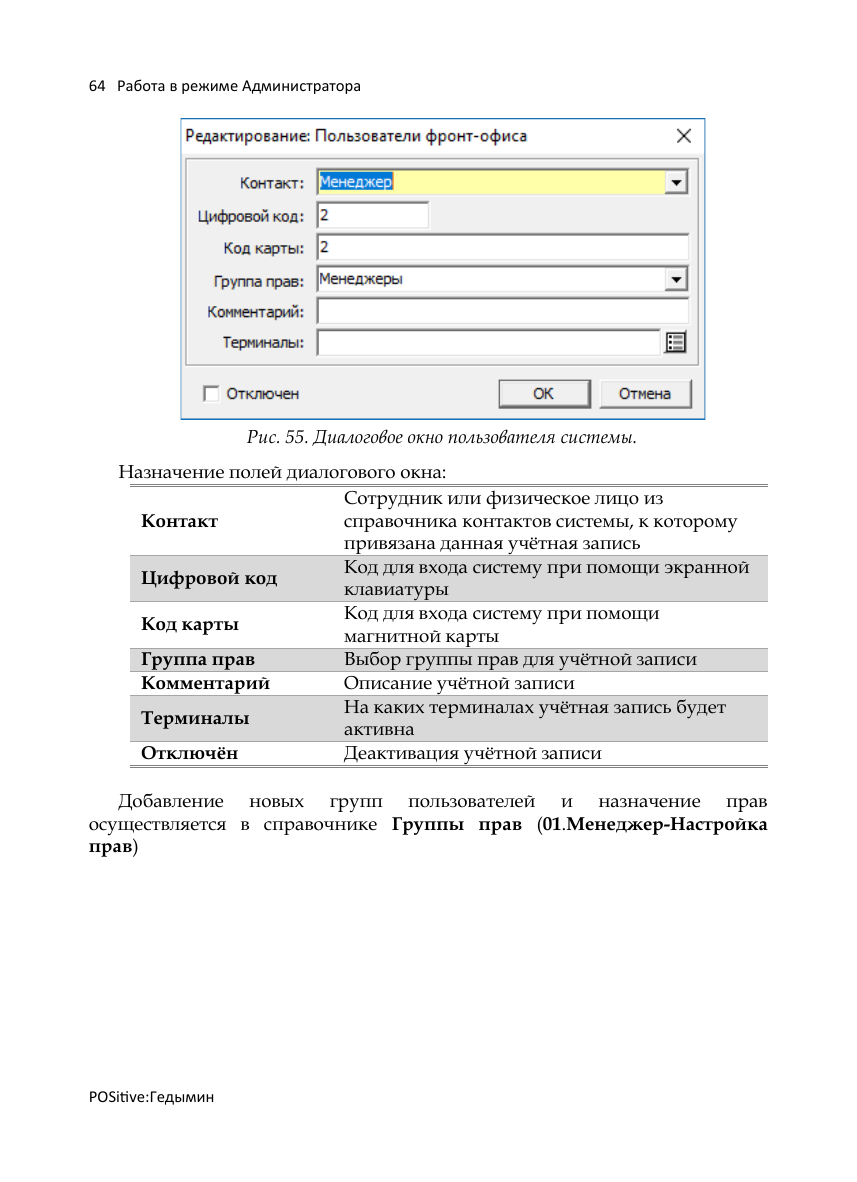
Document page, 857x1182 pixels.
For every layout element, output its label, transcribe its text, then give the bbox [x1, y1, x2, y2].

table_cell Комментарий [130, 672, 333, 695]
text Добавление новых групп пользователей и назначение прав осуществляется в справочнике Группы прав (01.Менеджер-Настройка прав) [89, 790, 768, 858]
table_cell Код карты [130, 602, 333, 647]
table_header Сотрудник или физическое лицо из справочника контактов системы, к которому привязана данная учётная запись [333, 487, 768, 555]
table_cell Терминалы [130, 696, 333, 741]
table_cell На каких терминалах учётная запись будет активна [333, 696, 768, 741]
text Назначение полей диалогового окна: [89, 461, 768, 484]
table_cell Выбор группы прав для учётной записи [333, 649, 768, 671]
table_cell Деактивация учётной записи [333, 742, 768, 764]
table_header Контакт [130, 487, 333, 555]
table_cell Код для входа систему при помощи магнитной карты [333, 602, 768, 647]
table_cell Группа прав [130, 649, 333, 671]
table_cell Код для входа систему при помощи экранной клавиатуры [333, 556, 768, 601]
table_cell Отключён [130, 742, 333, 764]
table_cell Описание учётной записи [333, 672, 768, 695]
picture [180, 118, 706, 420]
table_cell Цифровой код [130, 556, 333, 601]
